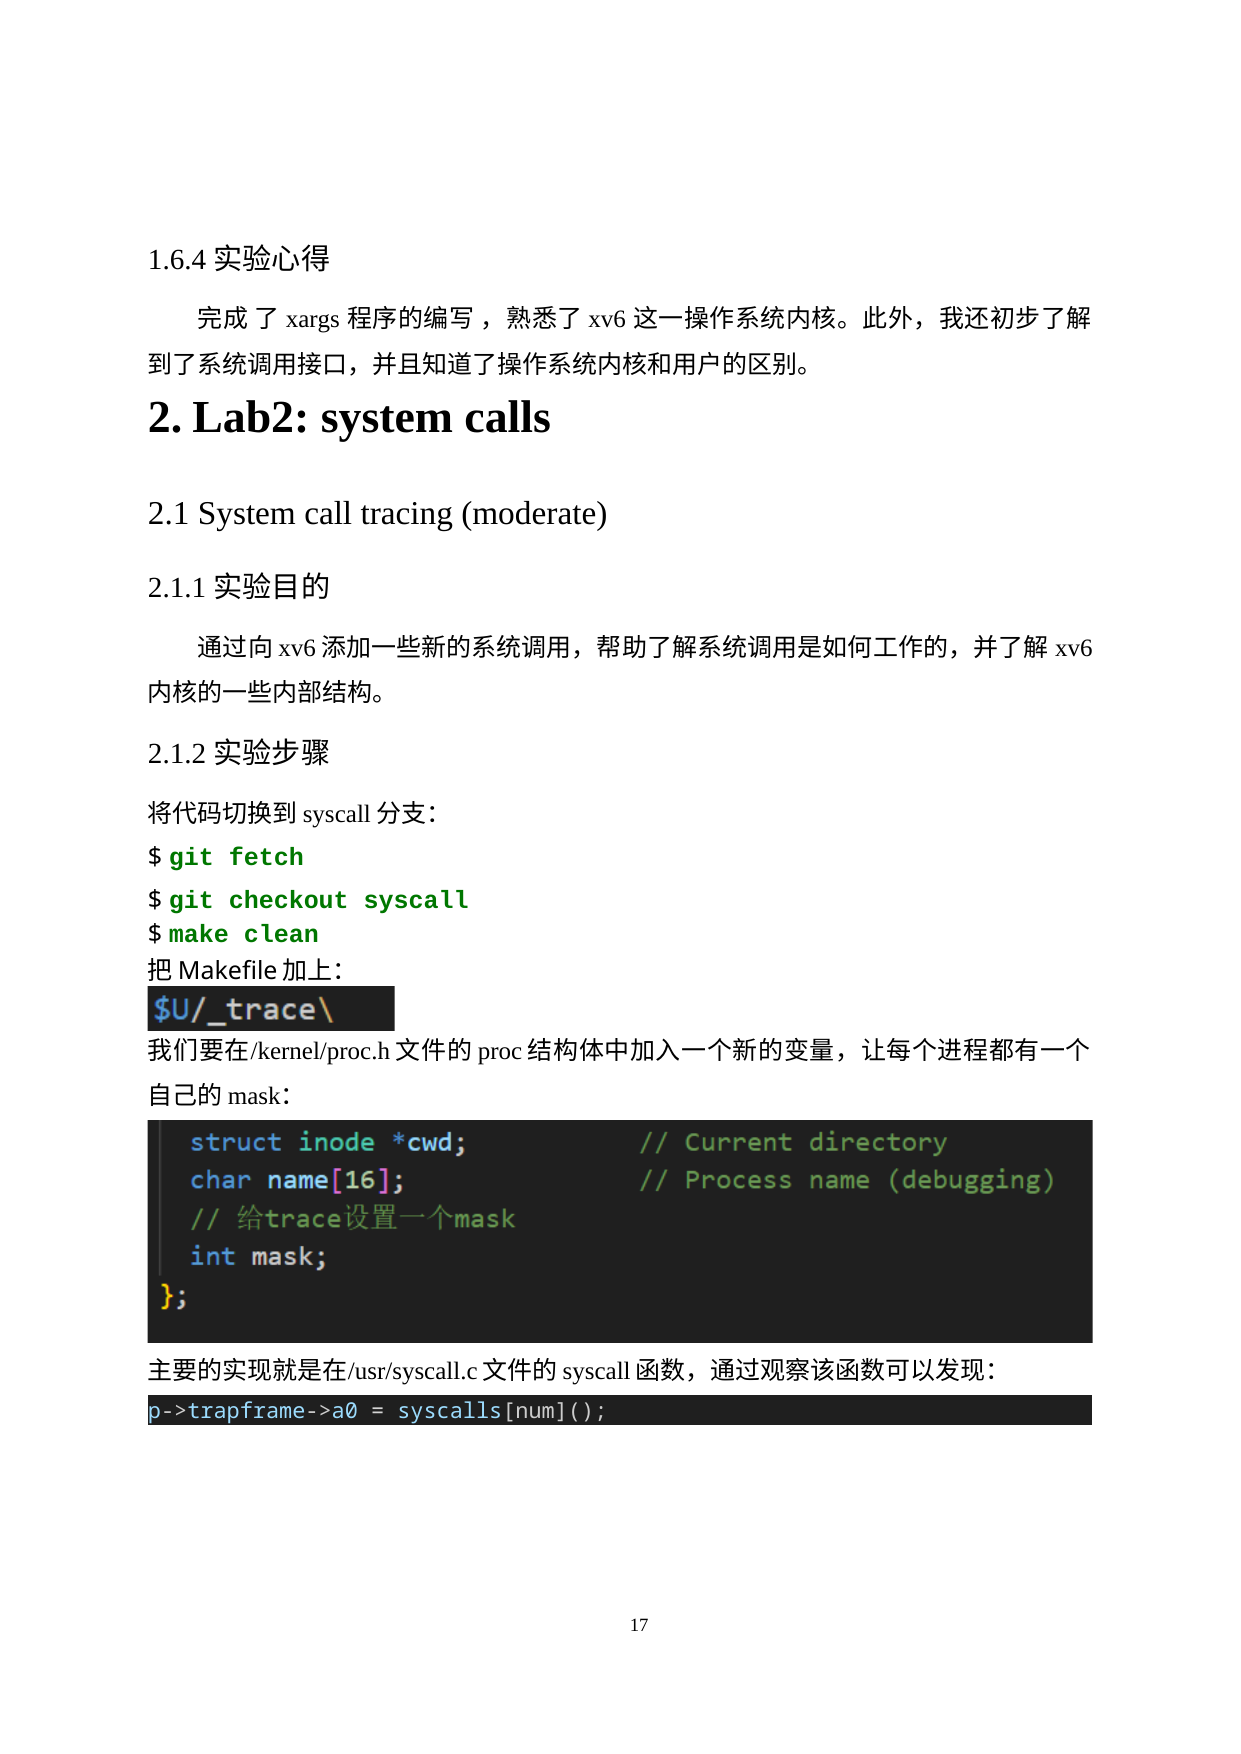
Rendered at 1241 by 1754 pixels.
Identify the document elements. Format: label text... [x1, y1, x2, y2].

text p->trapframe->a0 = syscalls[num](); [148, 1395, 1092, 1425]
text 把Makefile加上： [148, 950, 1092, 986]
subtitle 实验心得 [148, 235, 1092, 278]
picture [147, 986, 395, 1031]
picture [147, 1120, 1093, 1343]
text $ git checkout syscall [148, 882, 1092, 916]
text $ make clean [148, 916, 1092, 950]
text 通过向xv6添加一些新的系统调用，帮助了解系统调用是如何工作的，并了解xv6内核的一些内部结构。 [148, 627, 1092, 708]
text 主要的实现就是在/usr/syscall.c文件的syscall函数，通过观察该函数可以发现： [148, 1350, 1092, 1386]
subtitle 实验步骤 [148, 730, 1092, 772]
subtitle System call tracing (moderate) [148, 493, 1092, 532]
subtitle 实验目的 [148, 563, 1092, 606]
text $ git fetch [148, 839, 1092, 873]
text 我们要在/kernel/proc.h文件的proc结构体中加入一个新的变量，让每个进程都有一个自己的mask： [148, 1030, 1092, 1112]
text 完成 了xargs 程序的编写 ，熟悉了xv6 这一操作系统内核。此外，我还初步了解到了系统调用接口，并且知道了操作系统内核和用户的区别。 [148, 299, 1092, 380]
text 将代码切换到syscall分支： [148, 793, 1092, 830]
subtitle Lab2: system calls [148, 389, 1092, 442]
